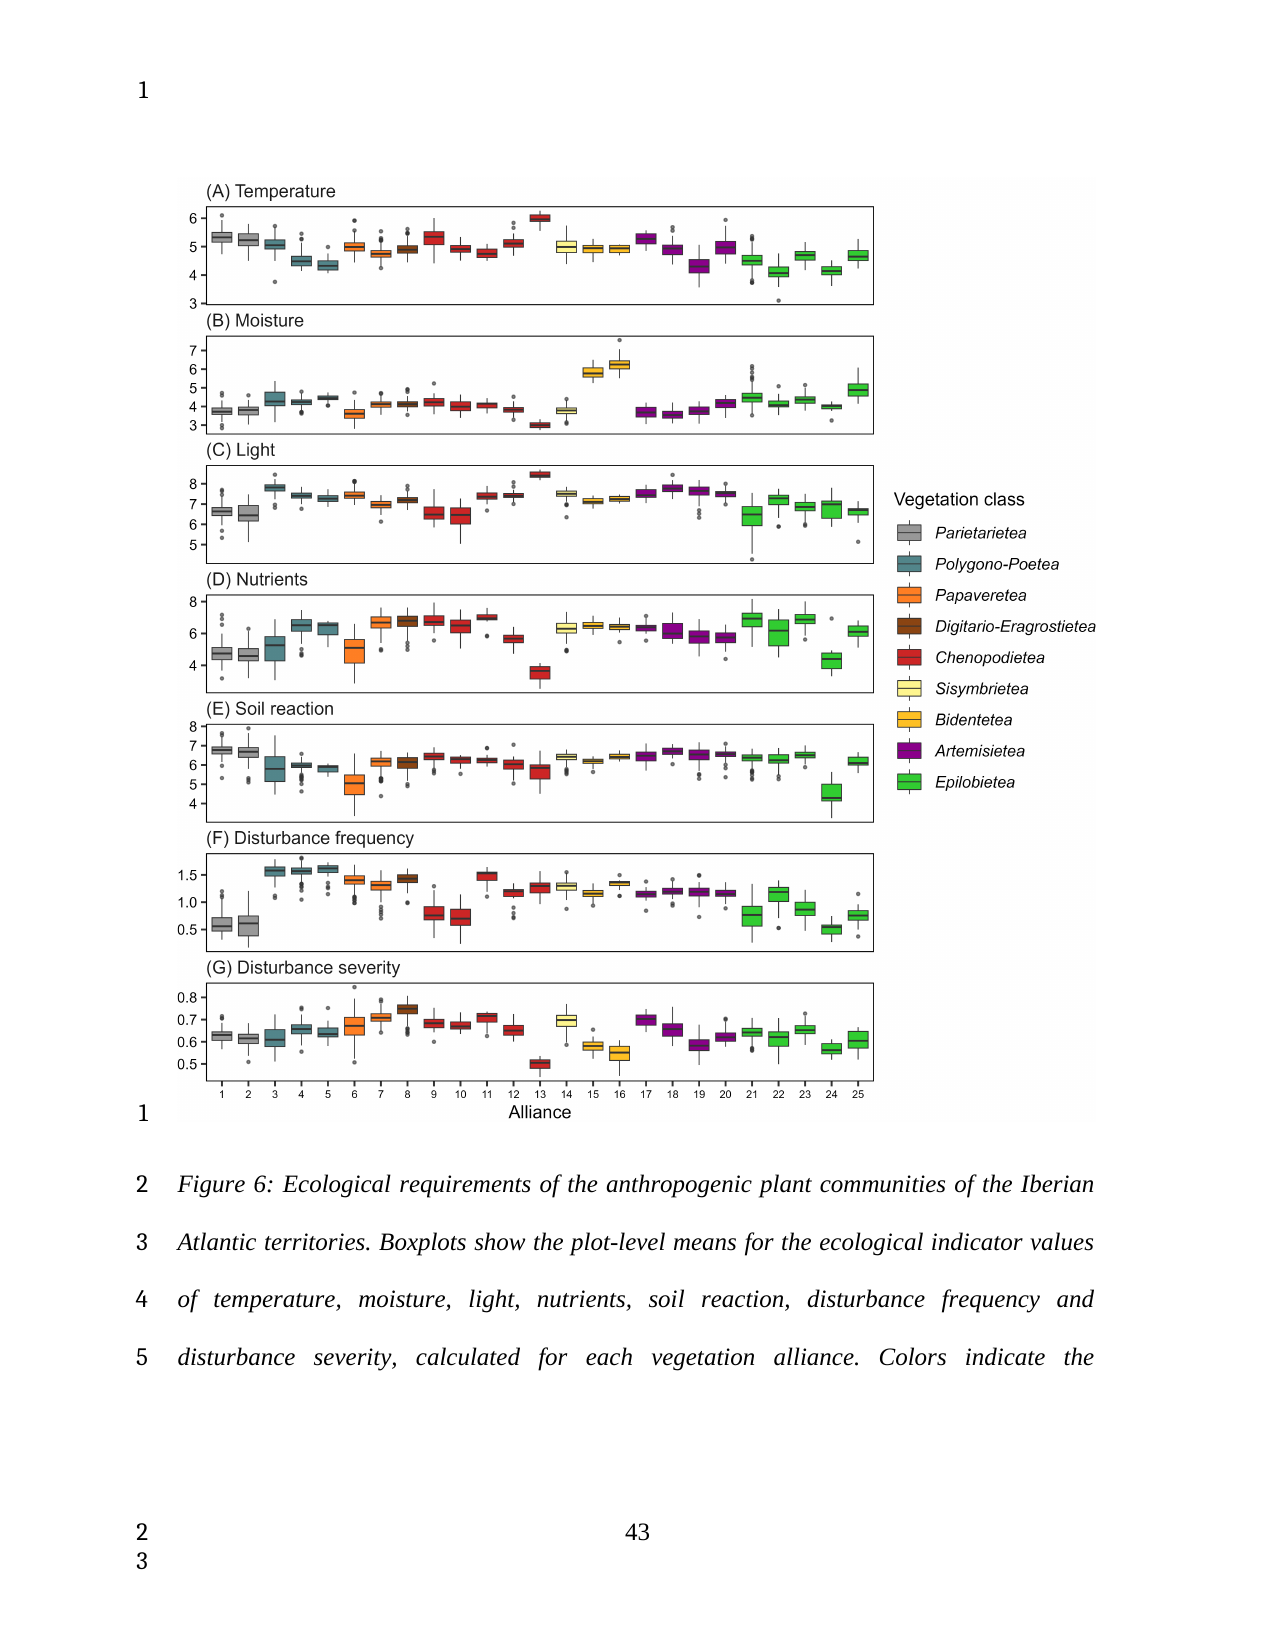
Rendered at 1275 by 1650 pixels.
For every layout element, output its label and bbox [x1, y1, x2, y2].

text [177, 1169, 1098, 1370]
picture [177, 177, 1096, 1122]
